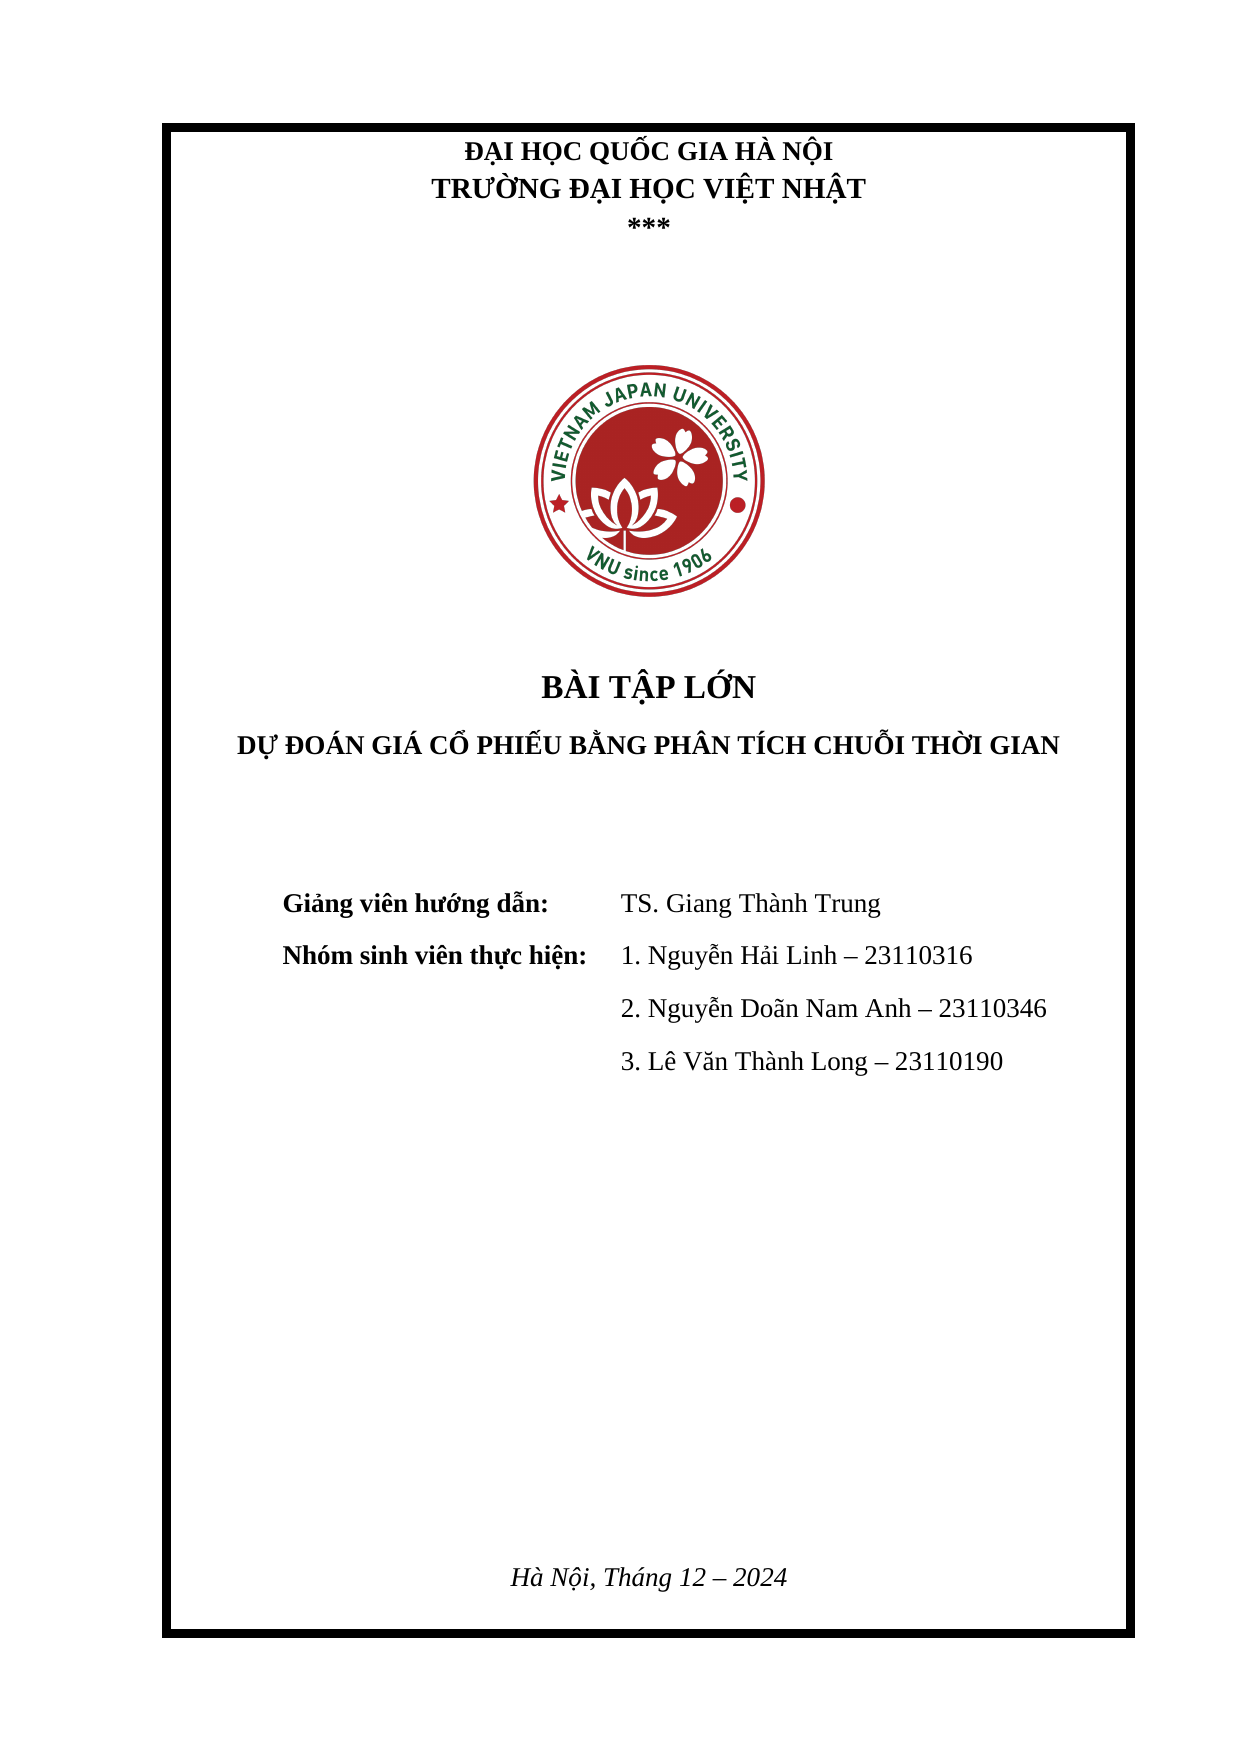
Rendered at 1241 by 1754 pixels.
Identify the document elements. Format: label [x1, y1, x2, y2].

picture [505, 336, 793, 625]
